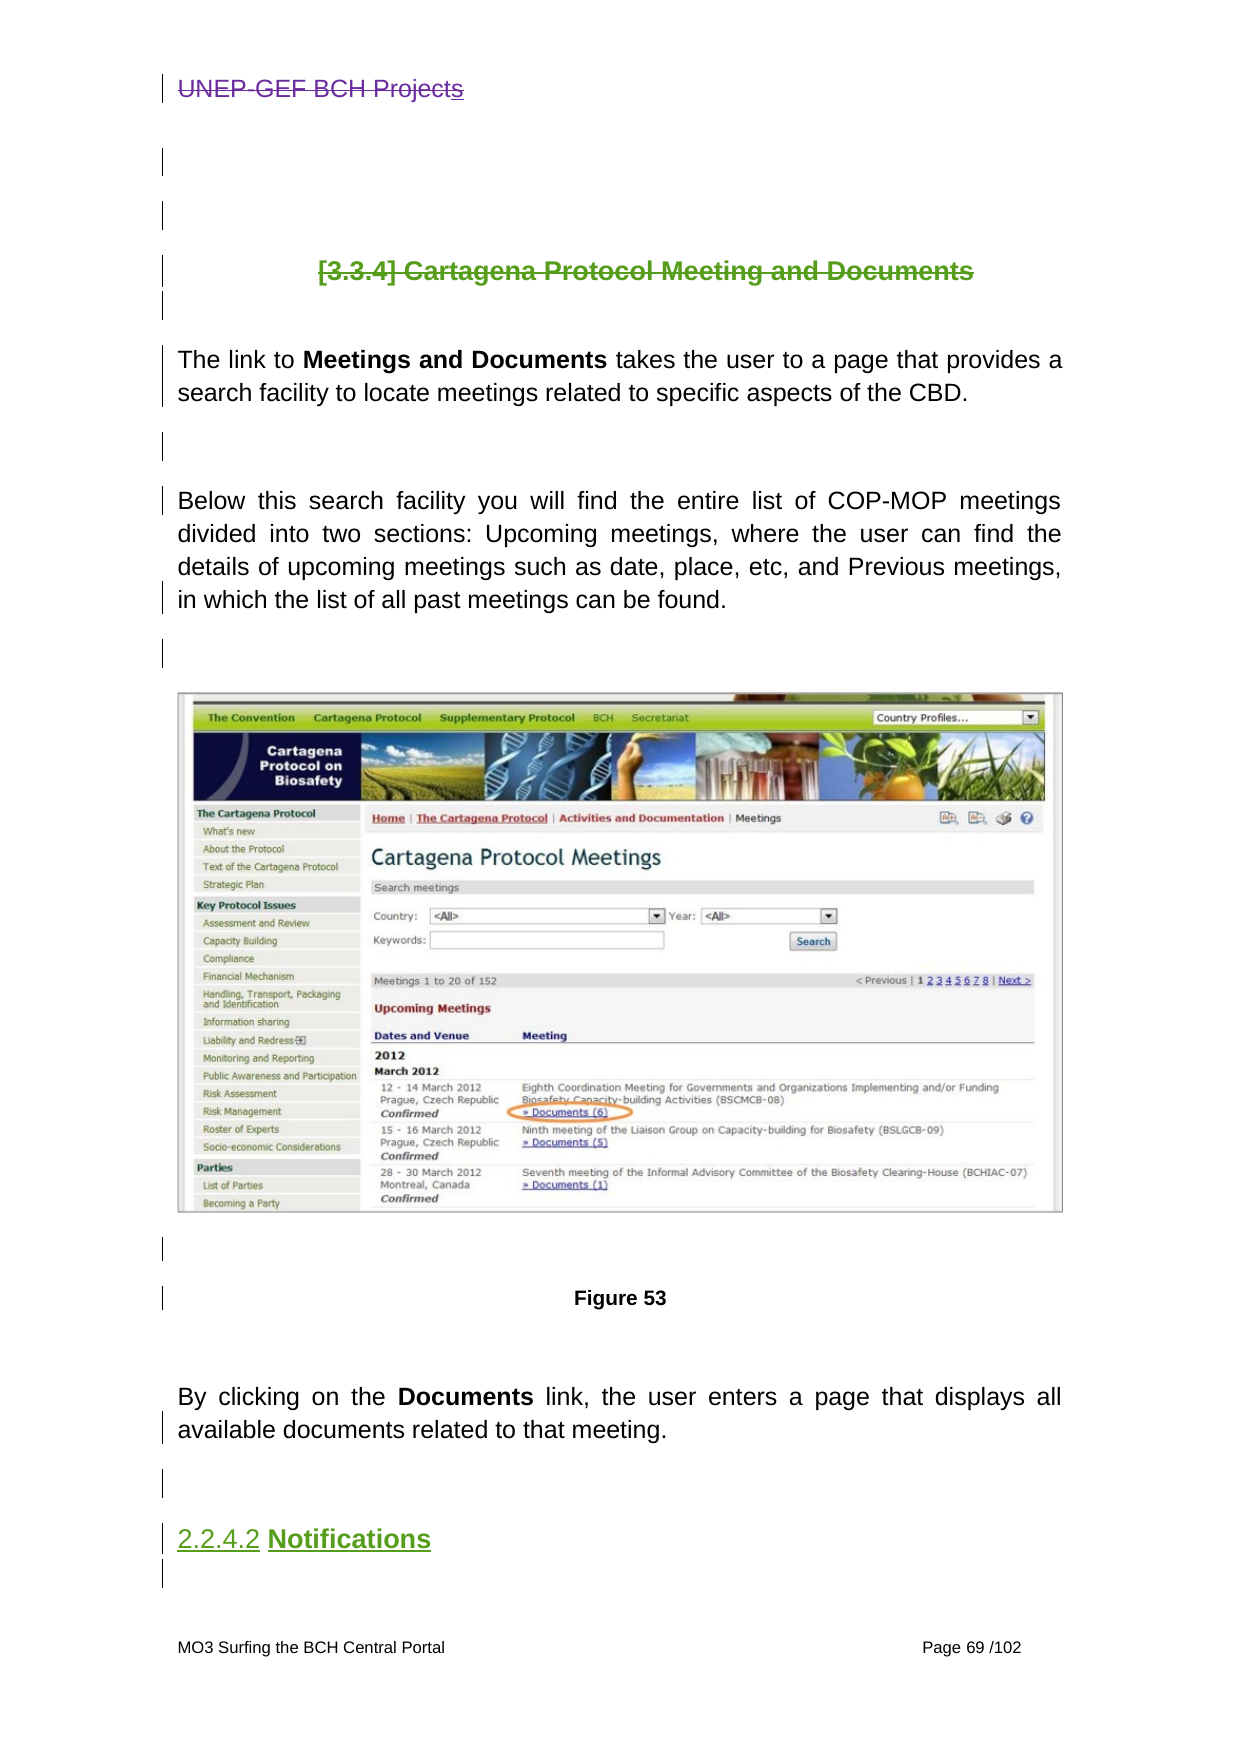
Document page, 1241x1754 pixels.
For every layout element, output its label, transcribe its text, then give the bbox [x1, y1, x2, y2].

text By clicking on the Documents link, the user enters a page that displays all available documents related to that meeting. [177, 1382, 1063, 1444]
text The link to Meetings and Documents takes the user to a page that provides a search facility to locate meetings related to specific aspects of the CBD. [177, 345, 1063, 407]
text Below this search facility you will find the entire list of COP-MOP meetings divided into two sections: Upcoming meetings, where the user can find the details of upcoming meetings such as date, place, etc, and Previous meetings, in which the list of all past meetings can be found. [177, 486, 1063, 614]
picture [177, 692, 1063, 1213]
